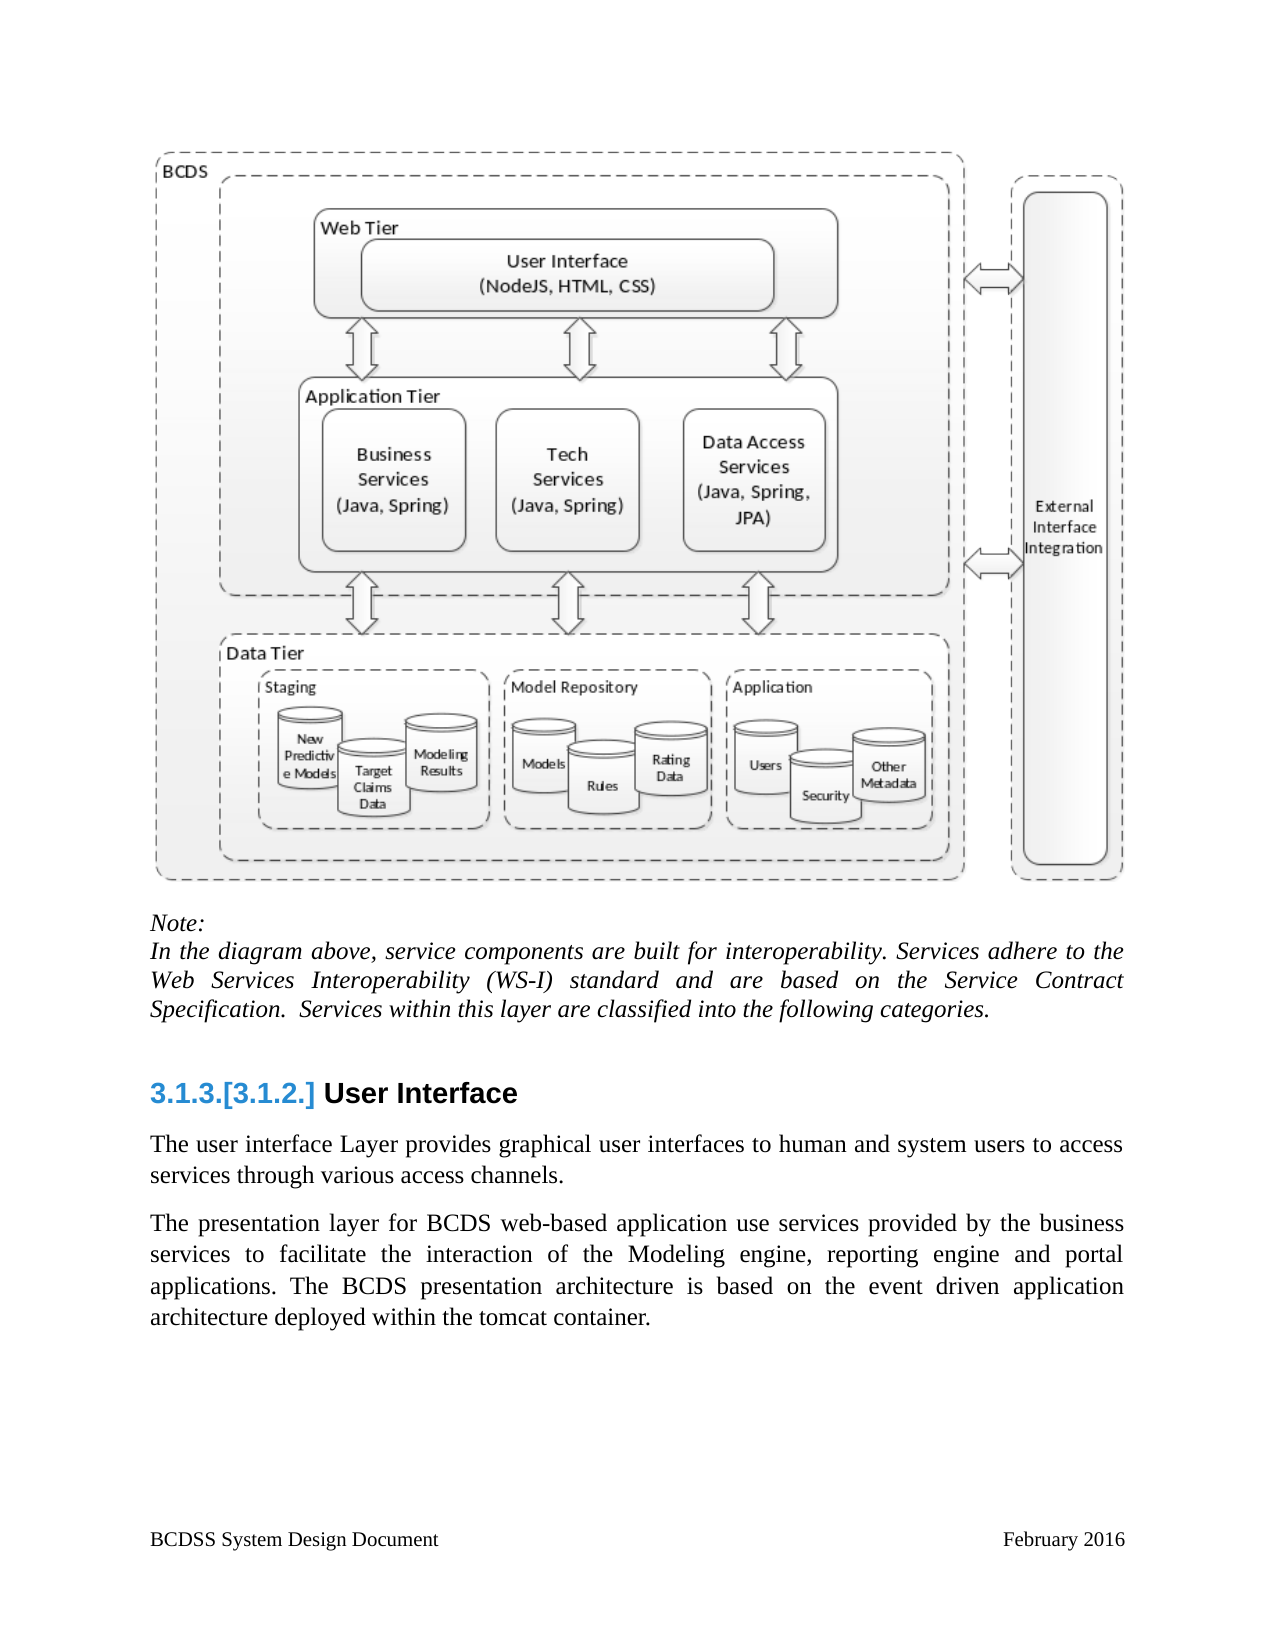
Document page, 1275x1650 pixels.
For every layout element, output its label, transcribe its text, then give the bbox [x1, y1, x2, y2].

subtitle User Interface [150, 1076, 1125, 1110]
text The user interface Layer provides graphical user interfaces to human and system users to access services through various access channels. [150, 1127, 1125, 1189]
text The presentation layer for BCDS web-based application use services provided by the business services to facilitate the interaction of the Modeling engine, reporting engine and portal applications. The BCDS presentation architecture is based on the event driven application architecture deployed within the tomcat container. [150, 1206, 1125, 1331]
text In the diagram above, service components are built for interoperability. Services adhere to the Web Services Interoperability (WS-I) standard and are based on the Service Contract Specification. Services within this layer are classified into the following categories. [150, 936, 1125, 1023]
text Note: [150, 908, 1125, 936]
